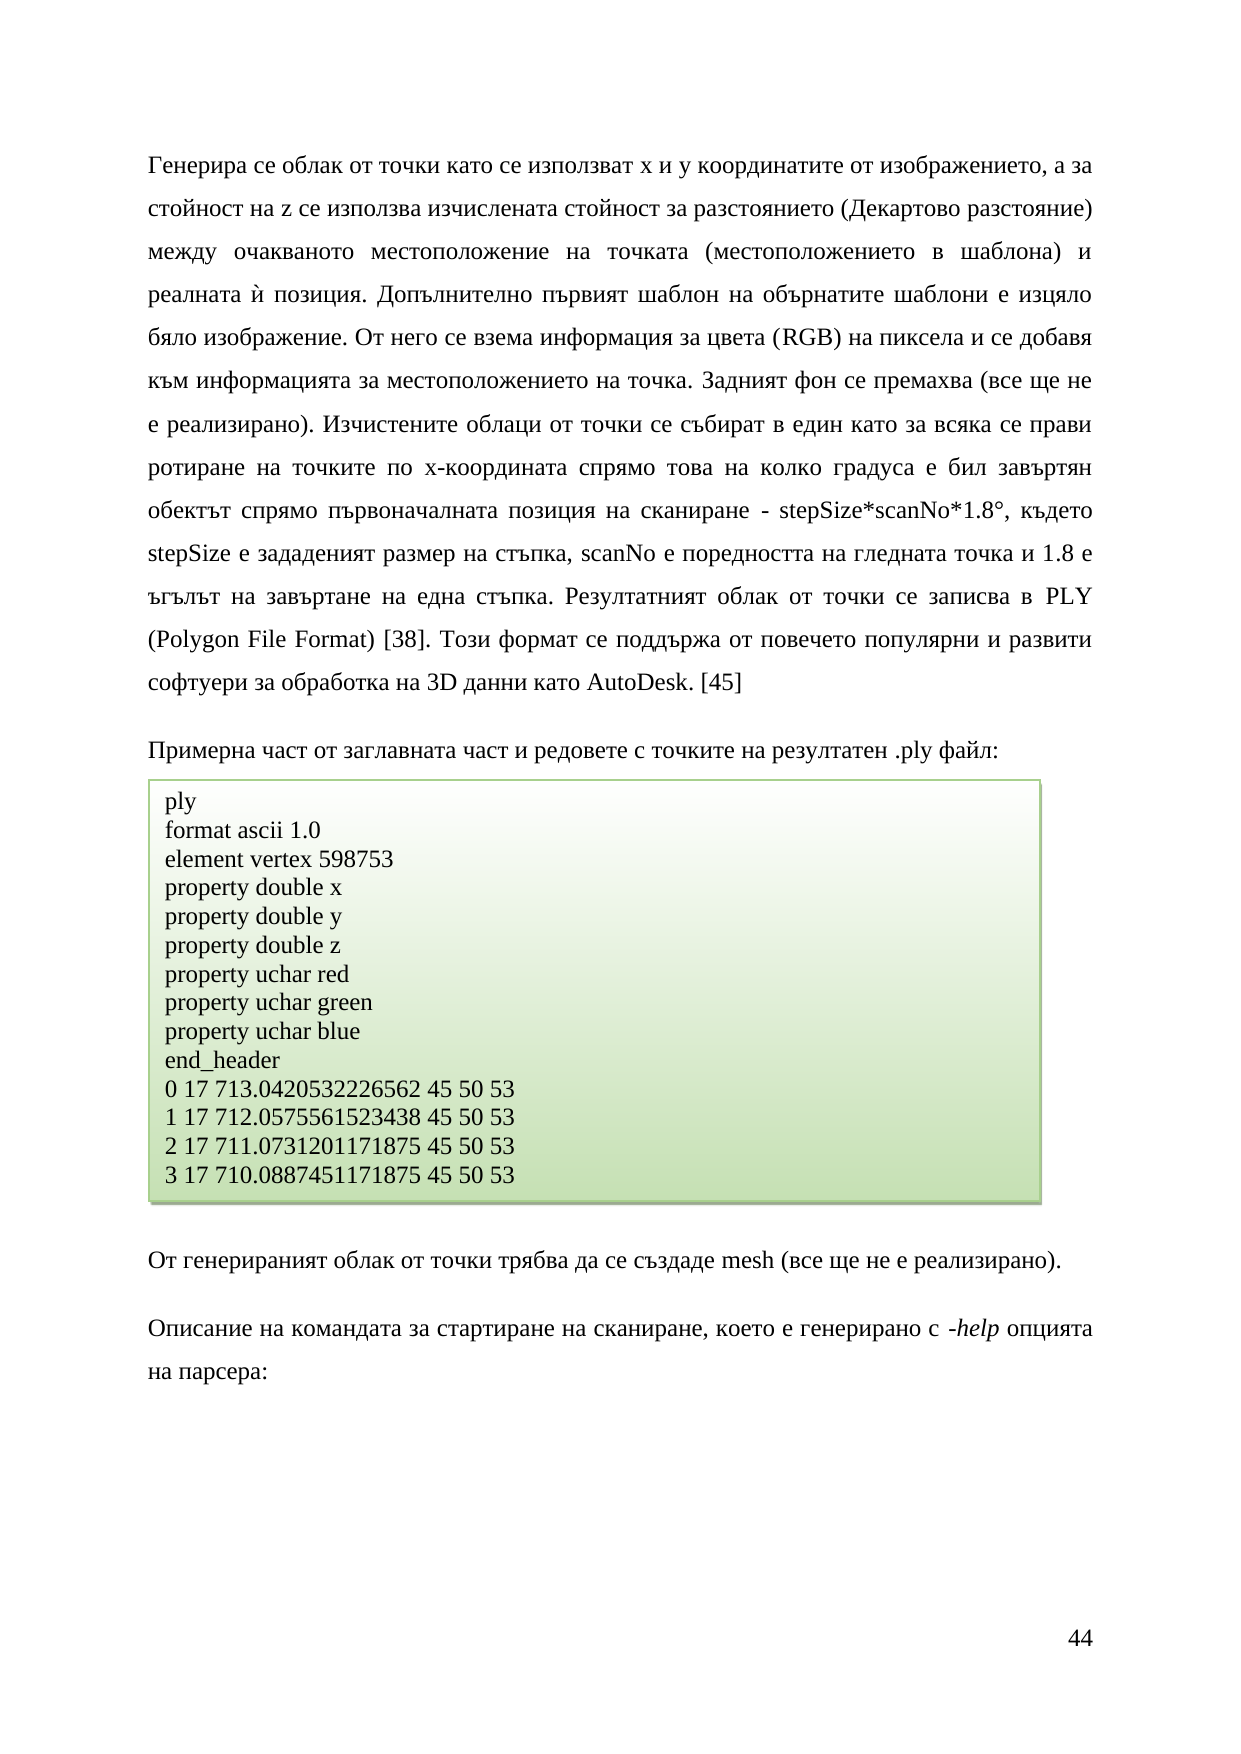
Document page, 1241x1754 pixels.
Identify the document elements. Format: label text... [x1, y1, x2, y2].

text Описание на командата за стартиране на сканиране, което е генерирано с -help опцията на парсера: [148, 1313, 1093, 1385]
text Примерна част от заглавната част и редовете с точките на резултатен .ply файл: [148, 736, 1093, 764]
text Генерира се облак от точки като се използват x и y координатите от изображението, а за стойност на z се използва изчислената стойност за разстоянието (Декартово разстояние) между очакваното местоположение на точката (местоположението в шаблона) и реалната ѝ позиция. Допълнително първият шаблон на обърнатите шаблони е изцяло бяло изображение. От него се взема информация за цвета (RGB) на пиксела и се добавя към информацията за местоположението на точка. Задният фон се премахва (все ще не е реализирано). Изчистените облаци от точки се събират в един като за всяка се прави ротиране на точките по x-координата спрямо това на колко градуса е бил завъртян обектът спрямо първоначалната позиция на сканиране - stepSize*scanNo*1.8°, където stepSize е зададеният размер на стъпка, scanNo е поредността на гледната точка и 1.8 е ъгълът на завъртане на една стъпка. Резултатният облак от точки се записва в PLY (Polygon File Format) [38]. Този формат се поддържа от повечето популярни и развити софтуери за обработка на 3D данни като AutoDesk. [45] [148, 150, 1093, 696]
text От генерираният облак от точки трябва да се създаде mesh (все ще не е реализирано). [148, 1245, 1093, 1273]
